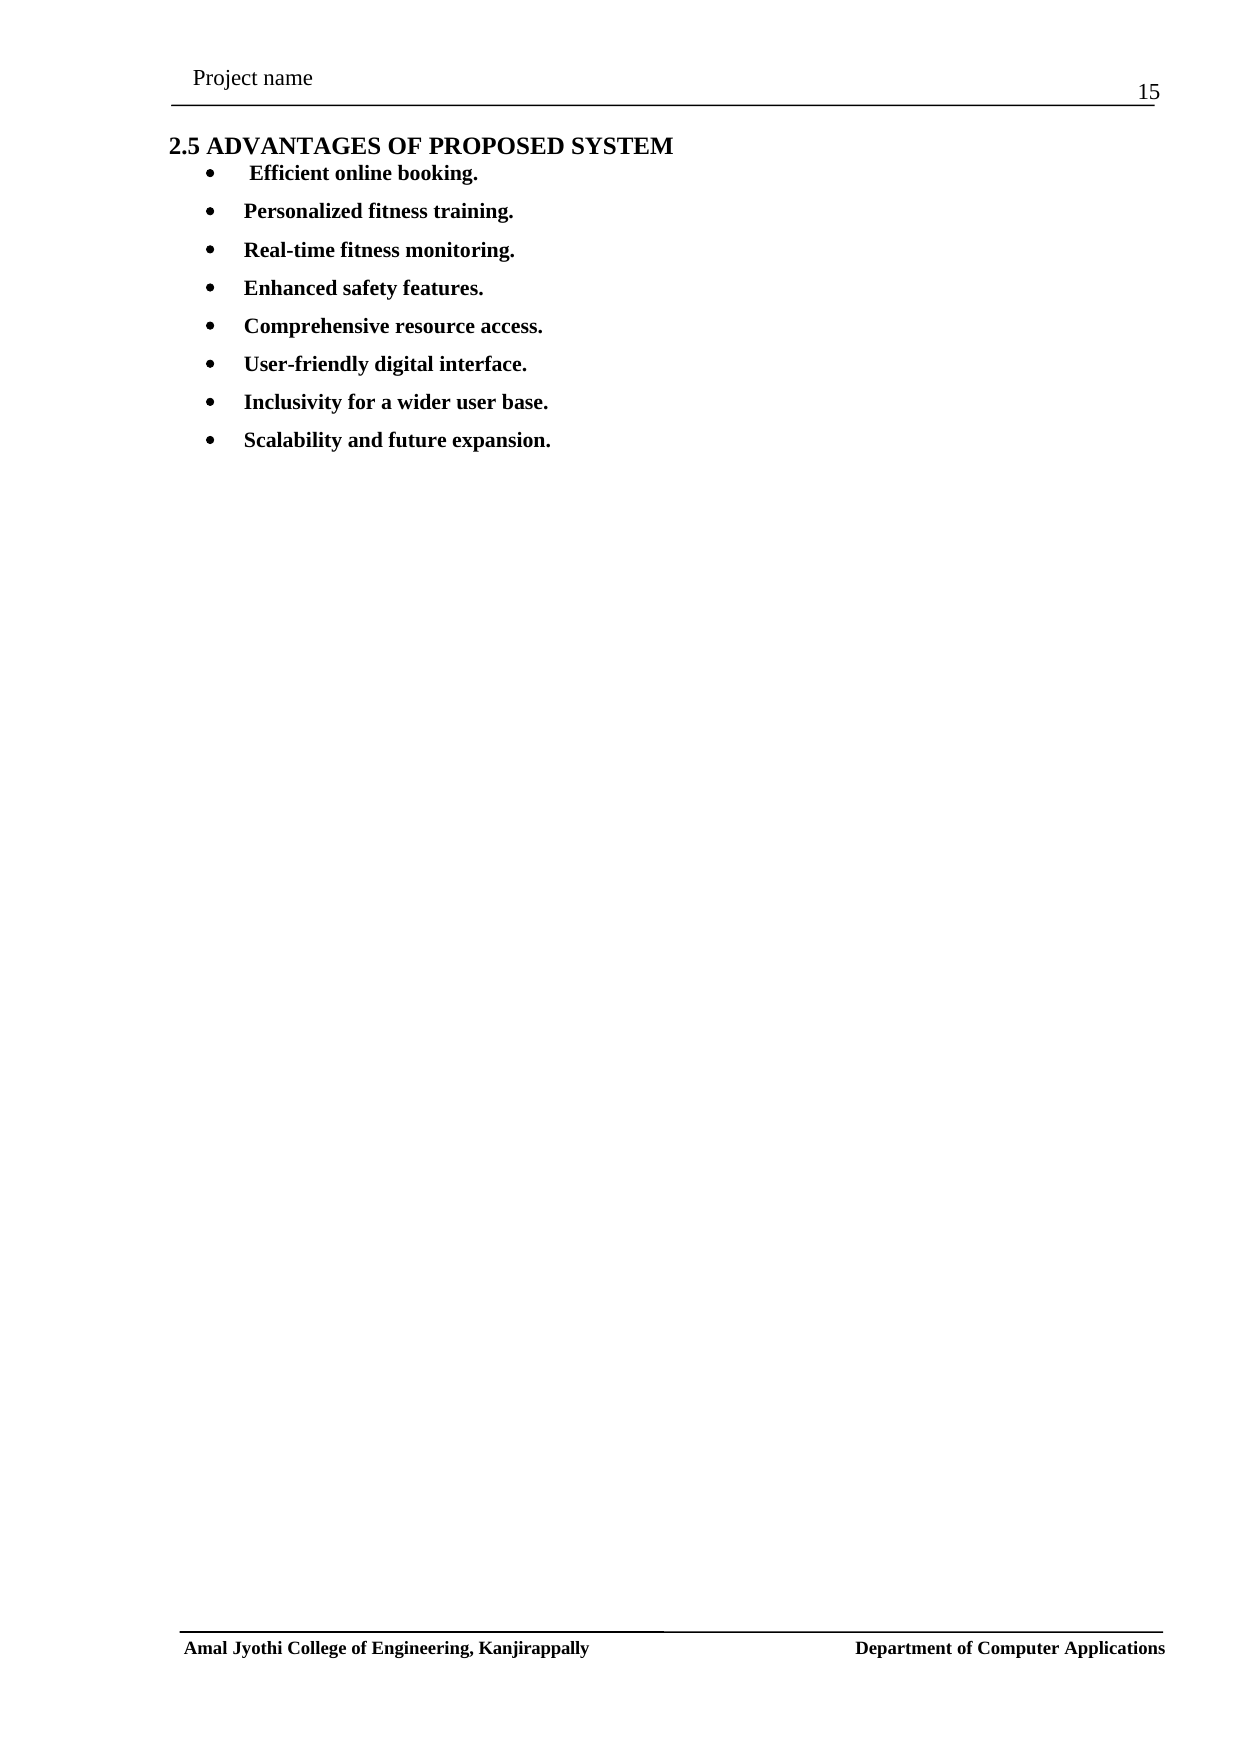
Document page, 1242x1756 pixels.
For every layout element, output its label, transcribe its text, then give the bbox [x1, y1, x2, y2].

list Comprehensive resource access. [206, 313, 1153, 338]
list Inclusivity for a wider user base. [206, 389, 1153, 414]
list Real-time fitness monitoring. [206, 237, 1153, 262]
subtitle ADVANTAGES OF PROPOSED SYSTEM [169, 131, 1017, 160]
list Personalized fitness training. [206, 198, 1153, 224]
list Scalability and future expansion. [206, 427, 1153, 452]
list User-friendly digital interface. [206, 351, 1153, 376]
list Efficient online booking. [206, 160, 1153, 186]
list Enhanced safety features. [206, 275, 1153, 300]
